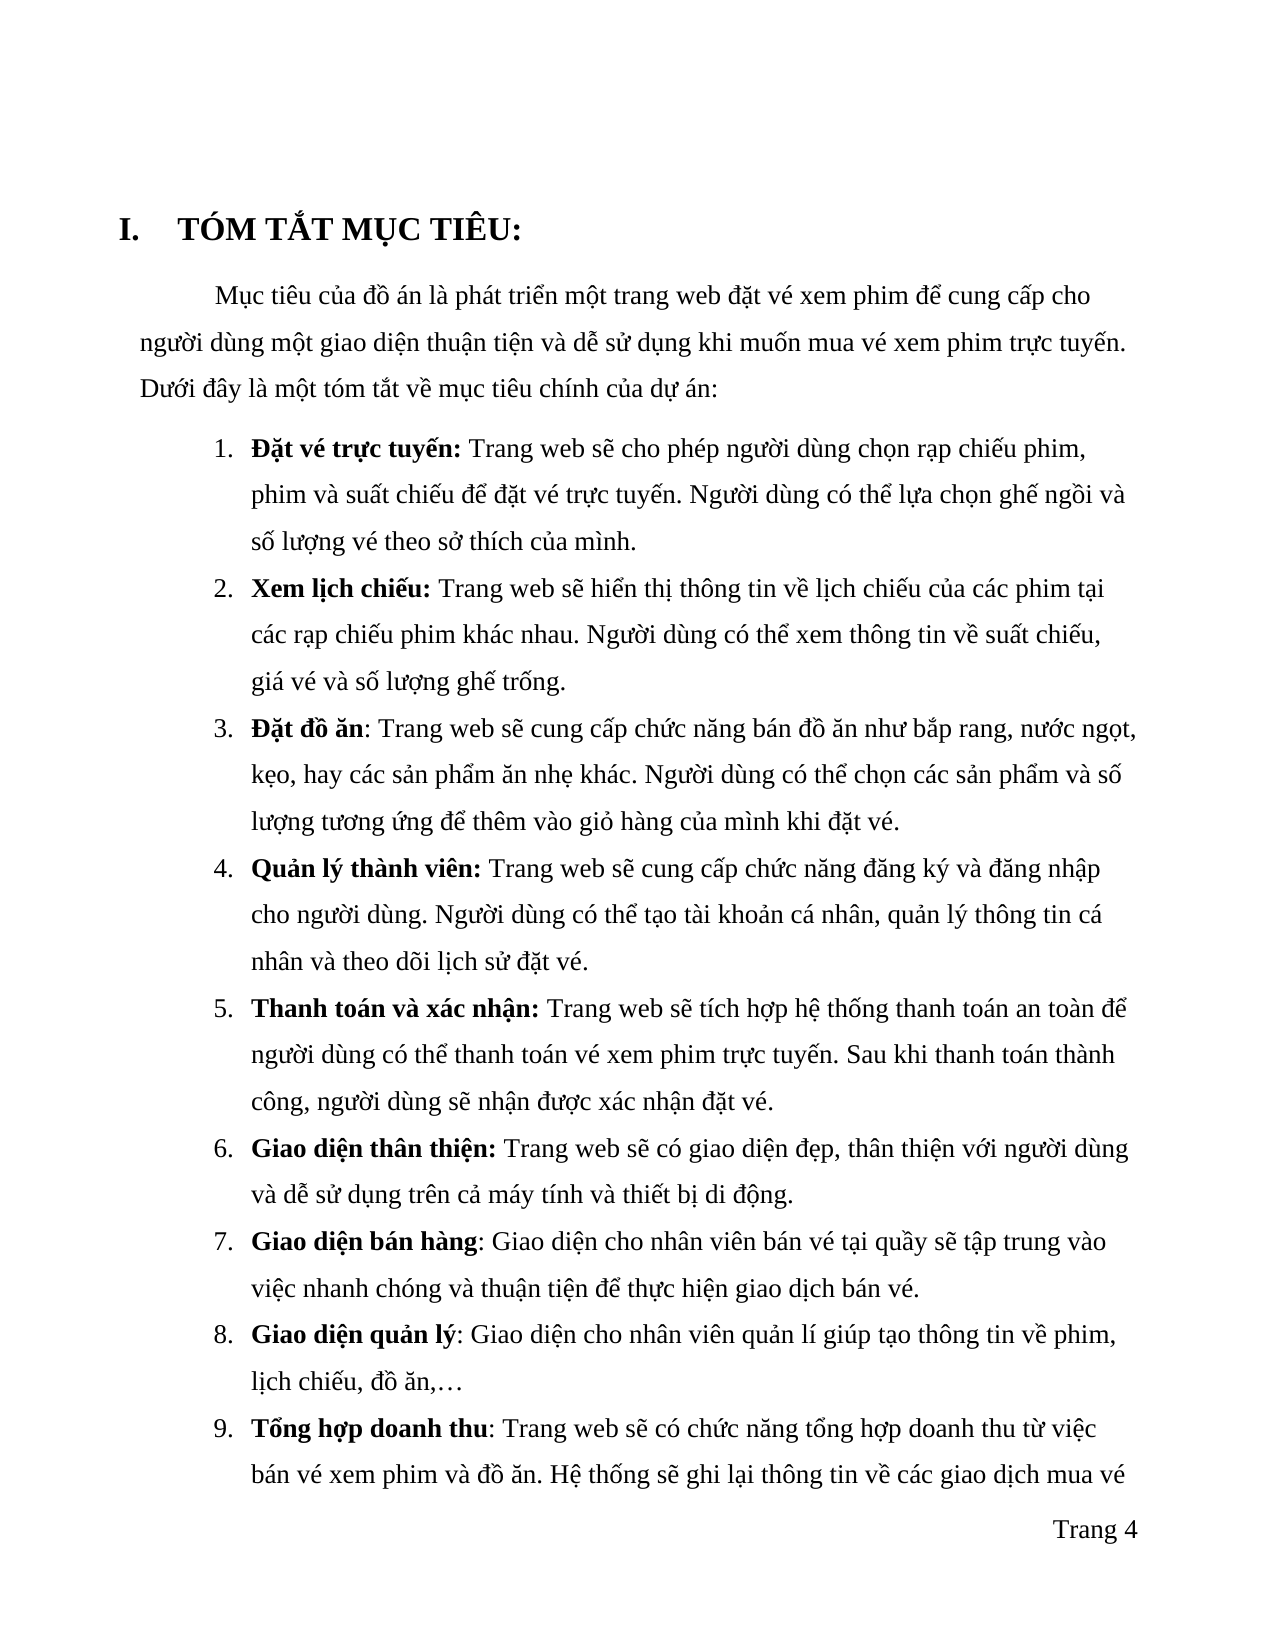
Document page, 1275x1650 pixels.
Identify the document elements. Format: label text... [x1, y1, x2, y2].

list Thanh toán và xác nhận: Trang web sẽ tích hợp hệ thống thanh toán an toàn để người dùng có thể thanh toán vé xem phim trực tuyến. Sau khi thanh toán thành công, người dùng sẽ nhận được xác nhận đặt vé. [213, 992, 1137, 1116]
list Đặt đồ ăn: Trang web sẽ cung cấp chức năng bán đồ ăn như bắp rang, nước ngọt, kẹo, hay các sản phẩm ăn nhẹ khác. Người dùng có thể chọn các sản phẩm và số lượng tương ứng để thêm vào giỏ hàng của mình khi đặt vé. [213, 712, 1137, 836]
list Giao diện thân thiện: Trang web sẽ có giao diện đẹp, thân thiện với người dùng và dễ sử dụng trên cả máy tính và thiết bị di động. [213, 1132, 1137, 1209]
list Xem lịch chiếu: Trang web sẽ hiển thị thông tin về lịch chiếu của các phim tại các rạp chiếu phim khác nhau. Người dùng có thể xem thông tin về suất chiếu, giá vé và số lượng ghế trống. [213, 572, 1137, 696]
list Đặt vé trực tuyến: Trang web sẽ cho phép người dùng chọn rạp chiếu phim, phim và suất chiếu để đặt vé trực tuyến. Người dùng có thể lựa chọn ghế ngồi và số lượng vé theo sở thích của mình. [213, 432, 1137, 556]
text Mục tiêu của đồ án là phát triển một trang web đặt vé xem phim để cung cấp cho người dùng một giao diện thuận tiện và dễ sử dụng khi muốn mua vé xem phim trực tuyến. Dưới đây là một tóm tắt về mục tiêu chính của dự án: [139, 279, 1137, 404]
list Giao diện bán hàng: Giao diện cho nhân viên bán vé tại quầy sẽ tập trung vào việc nhanh chóng và thuận tiện để thực hiện giao dịch bán vé. [213, 1225, 1137, 1303]
list TÓM TẮT MỤC TIÊU: [139, 209, 1137, 247]
list Quản lý thành viên: Trang web sẽ cung cấp chức năng đăng ký và đăng nhập cho người dùng. Người dùng có thể tạo tài khoản cá nhân, quản lý thông tin cá nhân và theo dõi lịch sử đặt vé. [213, 852, 1137, 976]
list Giao diện quản lý: Giao diện cho nhân viên quản lí giúp tạo thông tin về phim, lịch chiếu, đồ ăn,… [213, 1318, 1137, 1396]
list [213, 1412, 1137, 1489]
